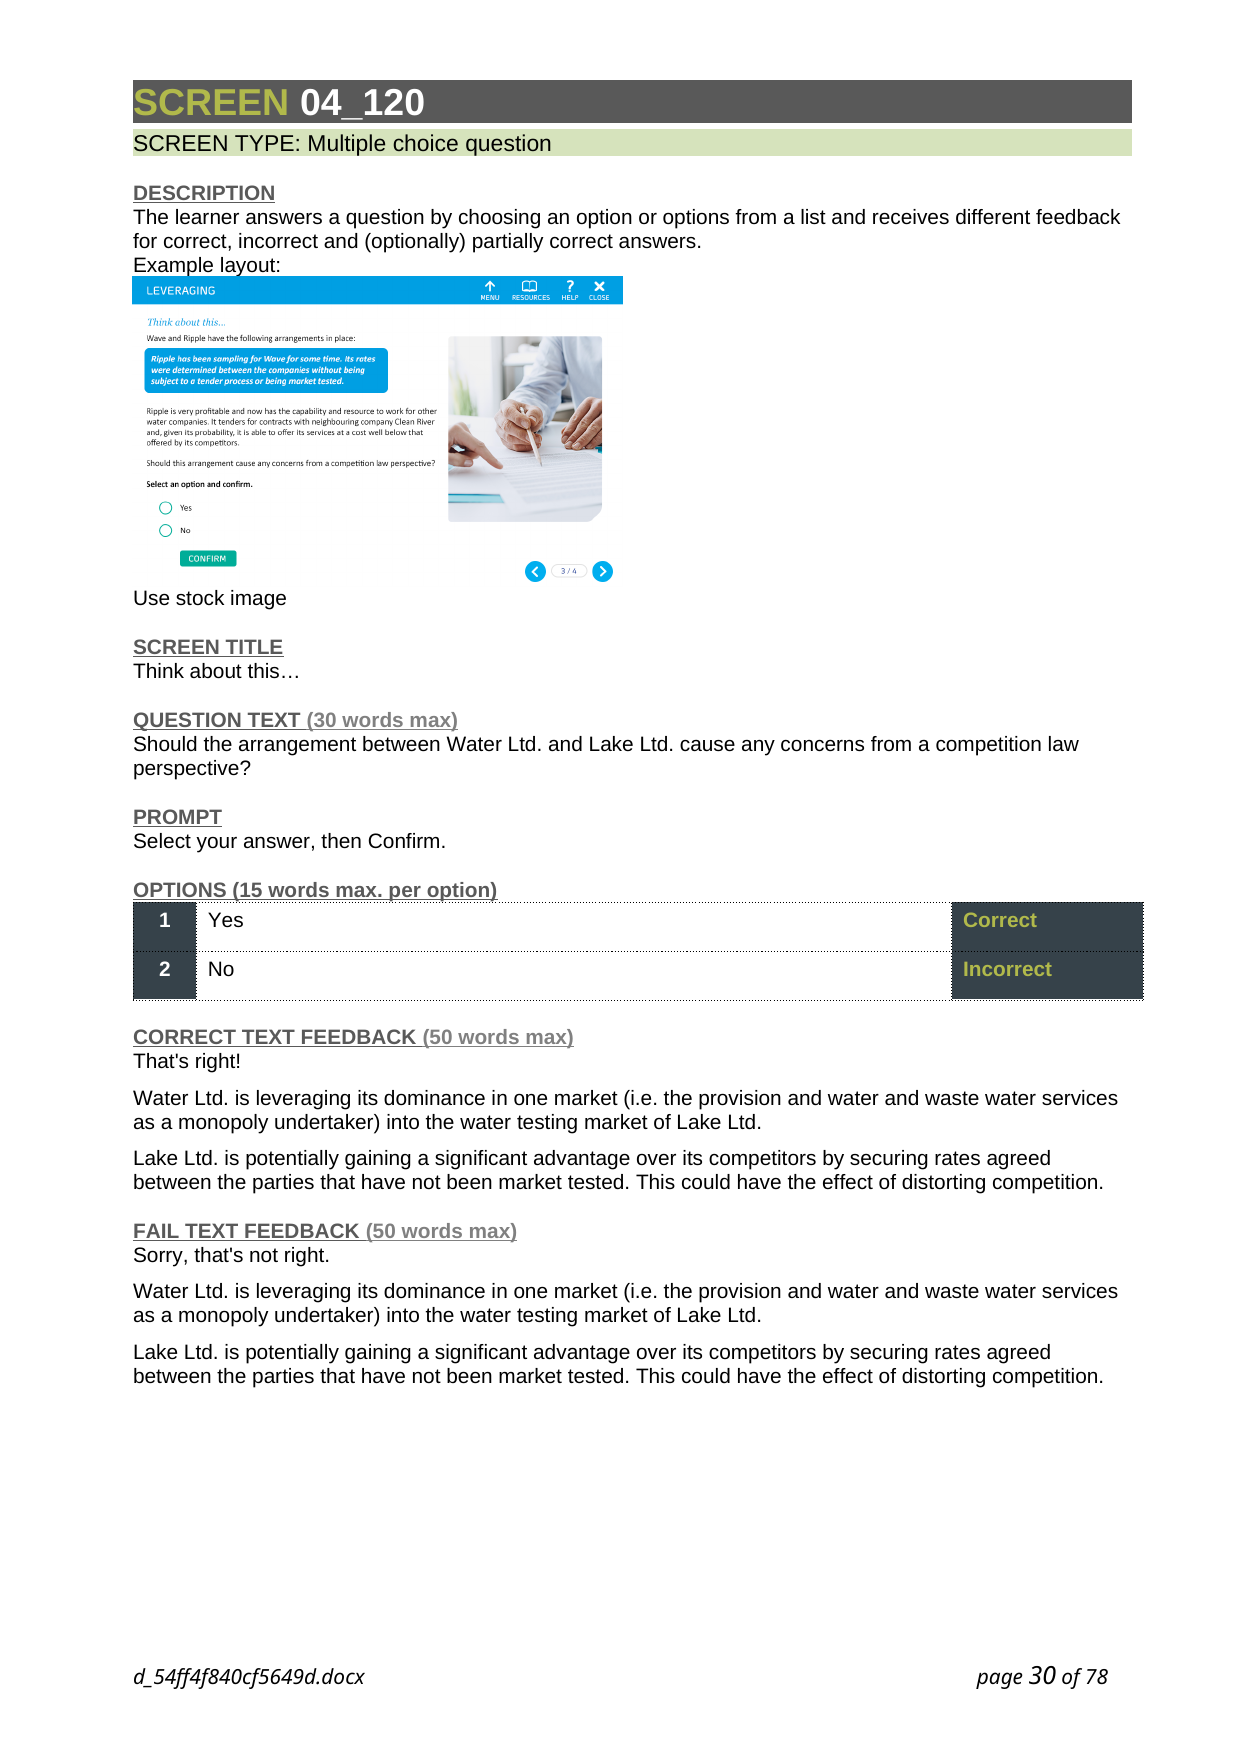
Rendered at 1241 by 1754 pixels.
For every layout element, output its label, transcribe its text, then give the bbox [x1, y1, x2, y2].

text SCREEN TYPE: Multiple choice question [133, 129, 1132, 156]
subtitle SCREEN 04_120 [133, 80, 1132, 123]
picture [596, 283, 603, 290]
text Select your answer, then Confirm. [133, 829, 1132, 853]
picture [132, 305, 623, 587]
text SCREEN TITLE [133, 635, 1132, 659]
text Use stock image [133, 586, 1132, 610]
text FAIL TEXT FEEDBACK (50 words max) [133, 1219, 1132, 1243]
text Lake Ltd. is potentially gaining a significant advantage over its competitors by securing rates agreed between the parties that have not been market tested. This could have the effect of distorting competition. [133, 1146, 1132, 1194]
text PROMPT [133, 805, 1132, 829]
text Sorry, that's not right. [133, 1243, 1132, 1267]
text Water Ltd. is leveraging its dominance in one market (i.e. the provision and water and waste water services as a monopoly undertaker) into the water testing market of Lake Ltd. [133, 1086, 1132, 1133]
text The learner answers a question by choosing an option or options from a list and receives different feedback for correct, incorrect and (optionally) partially correct answers. [133, 205, 1132, 253]
text Example layout: [133, 253, 1132, 277]
text Water Ltd. is leveraging its dominance in one market (i.e. the provision and water and waste water services as a monopoly undertaker) into the water testing market of Lake Ltd. [133, 1279, 1132, 1327]
table_header Correct [952, 902, 1143, 951]
text Lake Ltd. is potentially gaining a significant advantage over its competitors by securing rates agreed between the parties that have not been market tested. This could have the effect of distorting competition. [133, 1340, 1132, 1388]
table_header Yes [196, 902, 952, 951]
text QUESTION TEXT (30 words max) [133, 708, 1132, 732]
table_cell No [196, 951, 952, 999]
text OPTIONS (15 words max. per option) [133, 878, 1132, 902]
text DESCRIPTION [133, 181, 1132, 205]
text CORRECT TEXT FEEDBACK (50 words max) [133, 1025, 1132, 1049]
text That's right! [133, 1049, 1132, 1073]
table_header 1 [133, 902, 196, 951]
text Should the arrangement between Water Ltd. and Lake Ltd. cause any concerns from a competition law perspective? [133, 732, 1132, 780]
table_cell Incorrect [952, 951, 1143, 999]
text Think about this… [133, 659, 1132, 683]
table_cell 2 [133, 951, 196, 999]
